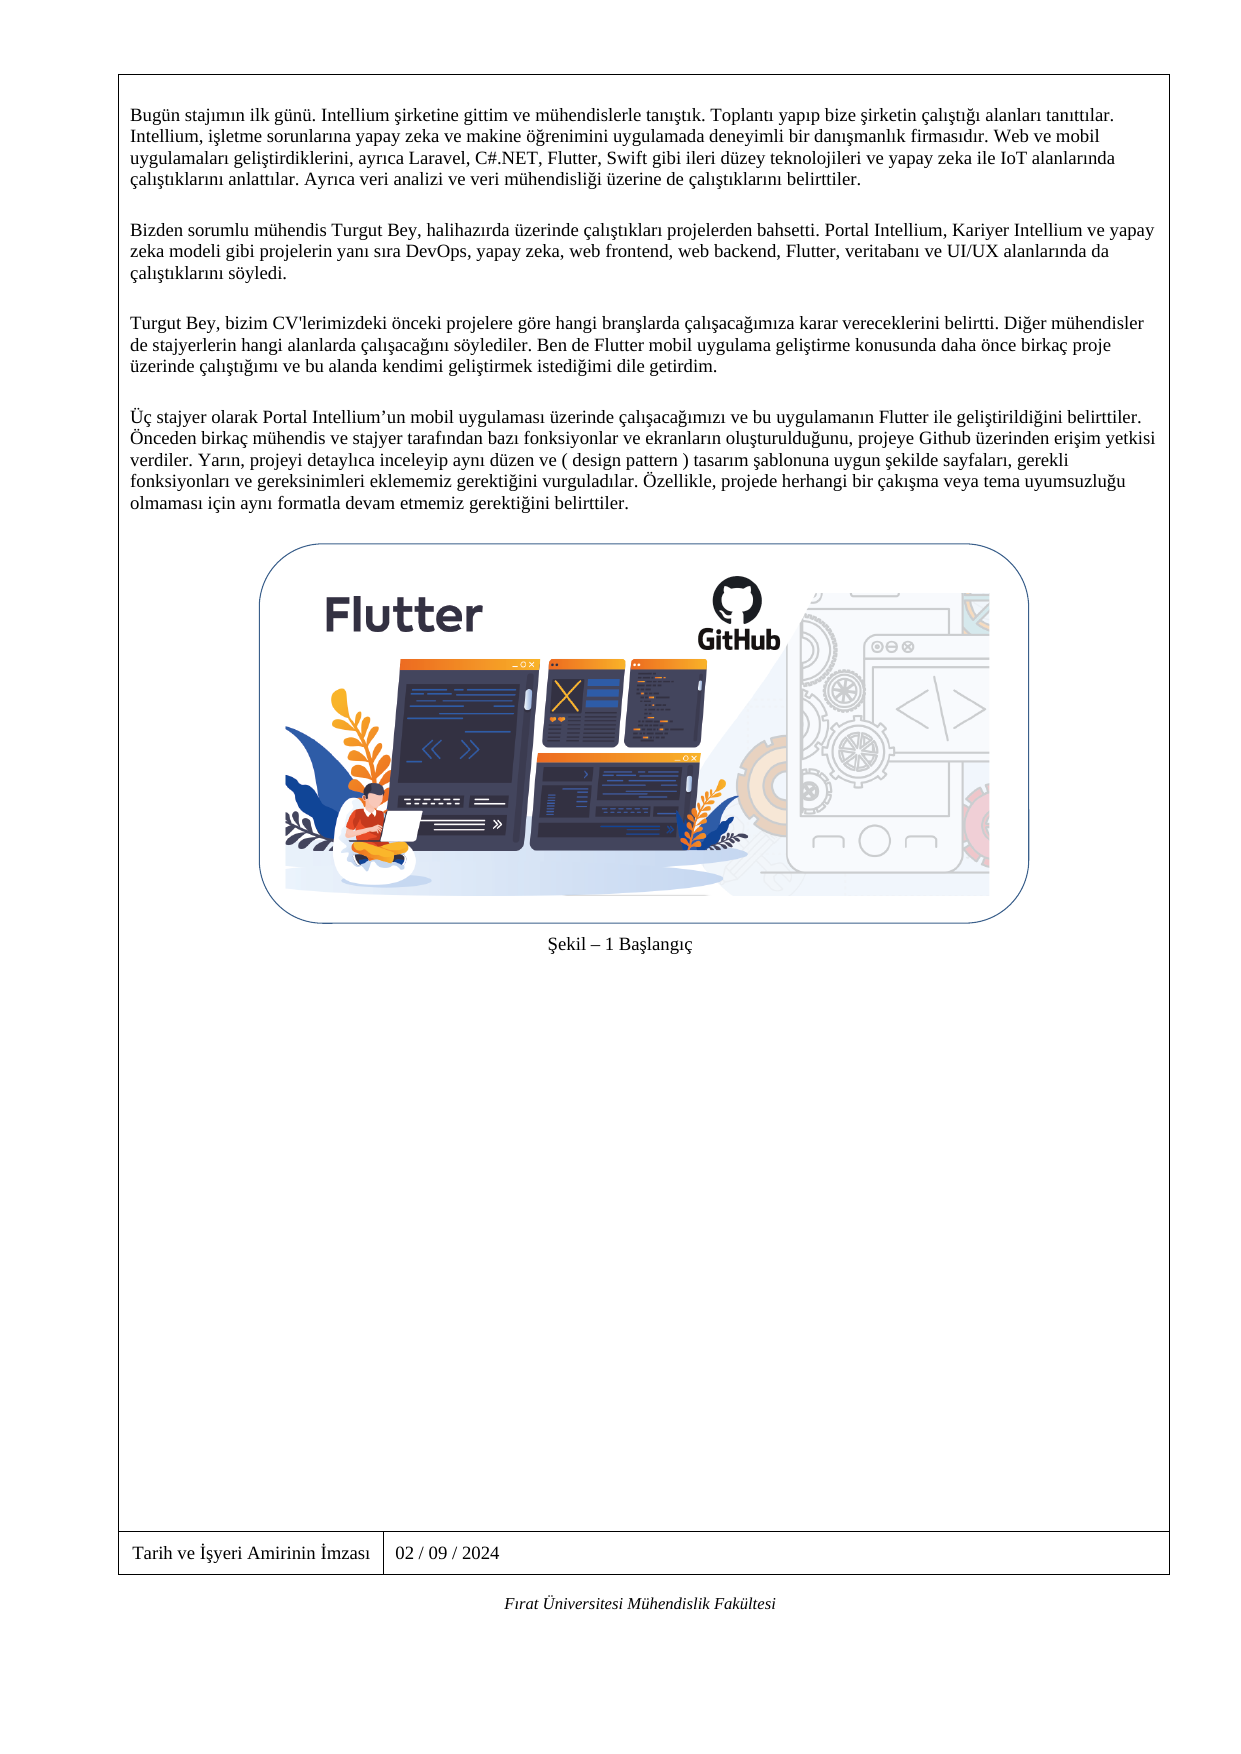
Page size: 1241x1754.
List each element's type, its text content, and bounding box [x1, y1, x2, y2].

text Fırat Üniversitesi Mühendislik Fakültesi [118, 1594, 1163, 1613]
picture [282, 576, 990, 896]
table_cell Tarih ve İşyeri Amirinin İmzası [119, 1532, 383, 1573]
table_header Bugün stajımın ilk günü. Intellium şirketine gittim ve mühendislerle tanıştık. Toplantı yapıp bize şirketin çalıştığı alanları tanıttılar. Intellium, işletme sorunlarına yapay zeka ve makine öğrenimini uygulamada deneyimli bir danışmanlık firmasıdır. Web ve mobil uygulamaları geliştirdiklerini, ayrıca Laravel, C#.NET, Flutter, Swift gibi ileri düzey teknolojileri ve yapay zeka ile IoT alanlarında çalıştıklarını anlattılar. Ayrıca veri analizi ve veri mühendisliği üzerine de çalıştıklarını belirttiler. Bizden sorumlu mühendis Turgut Bey, halihazırda üzerinde çalıştıkları projelerden bahsetti. Portal Intellium, Kariyer Intellium ve yapay zeka modeli gibi projelerin yanı sıra DevOps, yapay zeka, web frontend, web backend, Flutter, veritabanı ve UI/UX alanlarında da çalıştıklarını söyledi. Turgut Bey, bizim CV'lerimizdeki önceki projelere göre hangi branşlarda çalışacağımıza karar vereceklerini belirtti. Diğer mühendisler de stajyerlerin hangi alanlarda çalışacağını söylediler. Ben de Flutter mobil uygulama geliştirme konusunda daha önce birkaç proje üzerinde çalıştığımı ve bu alanda kendimi geliştirmek istediğimi dile getirdim. Üç stajyer olarak Portal Intellium’un mobil uygulaması üzerinde çalışacağımızı ve bu uygulamanın Flutter ile geliştirildiğini belirttiler. Önceden birkaç mühendis ve stajyer tarafından bazı fonksiyonlar ve ekranların oluşturulduğunu, projeye Github üzerinden erişim yetkisi verdiler. Yarın, projeyi detaylıca inceleyip aynı düzen ve ( design pattern ) tasarım şablonuna uygun şekilde sayfaları, gerekli fonksiyonları ve gereksinimleri eklememiz gerektiğini vurguladılar. Özellikle, projede herhangi bir çakışma veya tema uyumsuzluğu olmaması için aynı formatla devam etmemiz gerektiğini belirttiler. [119, 75, 1169, 1531]
table_cell 02 / 09 / 2024 [384, 1532, 1169, 1573]
